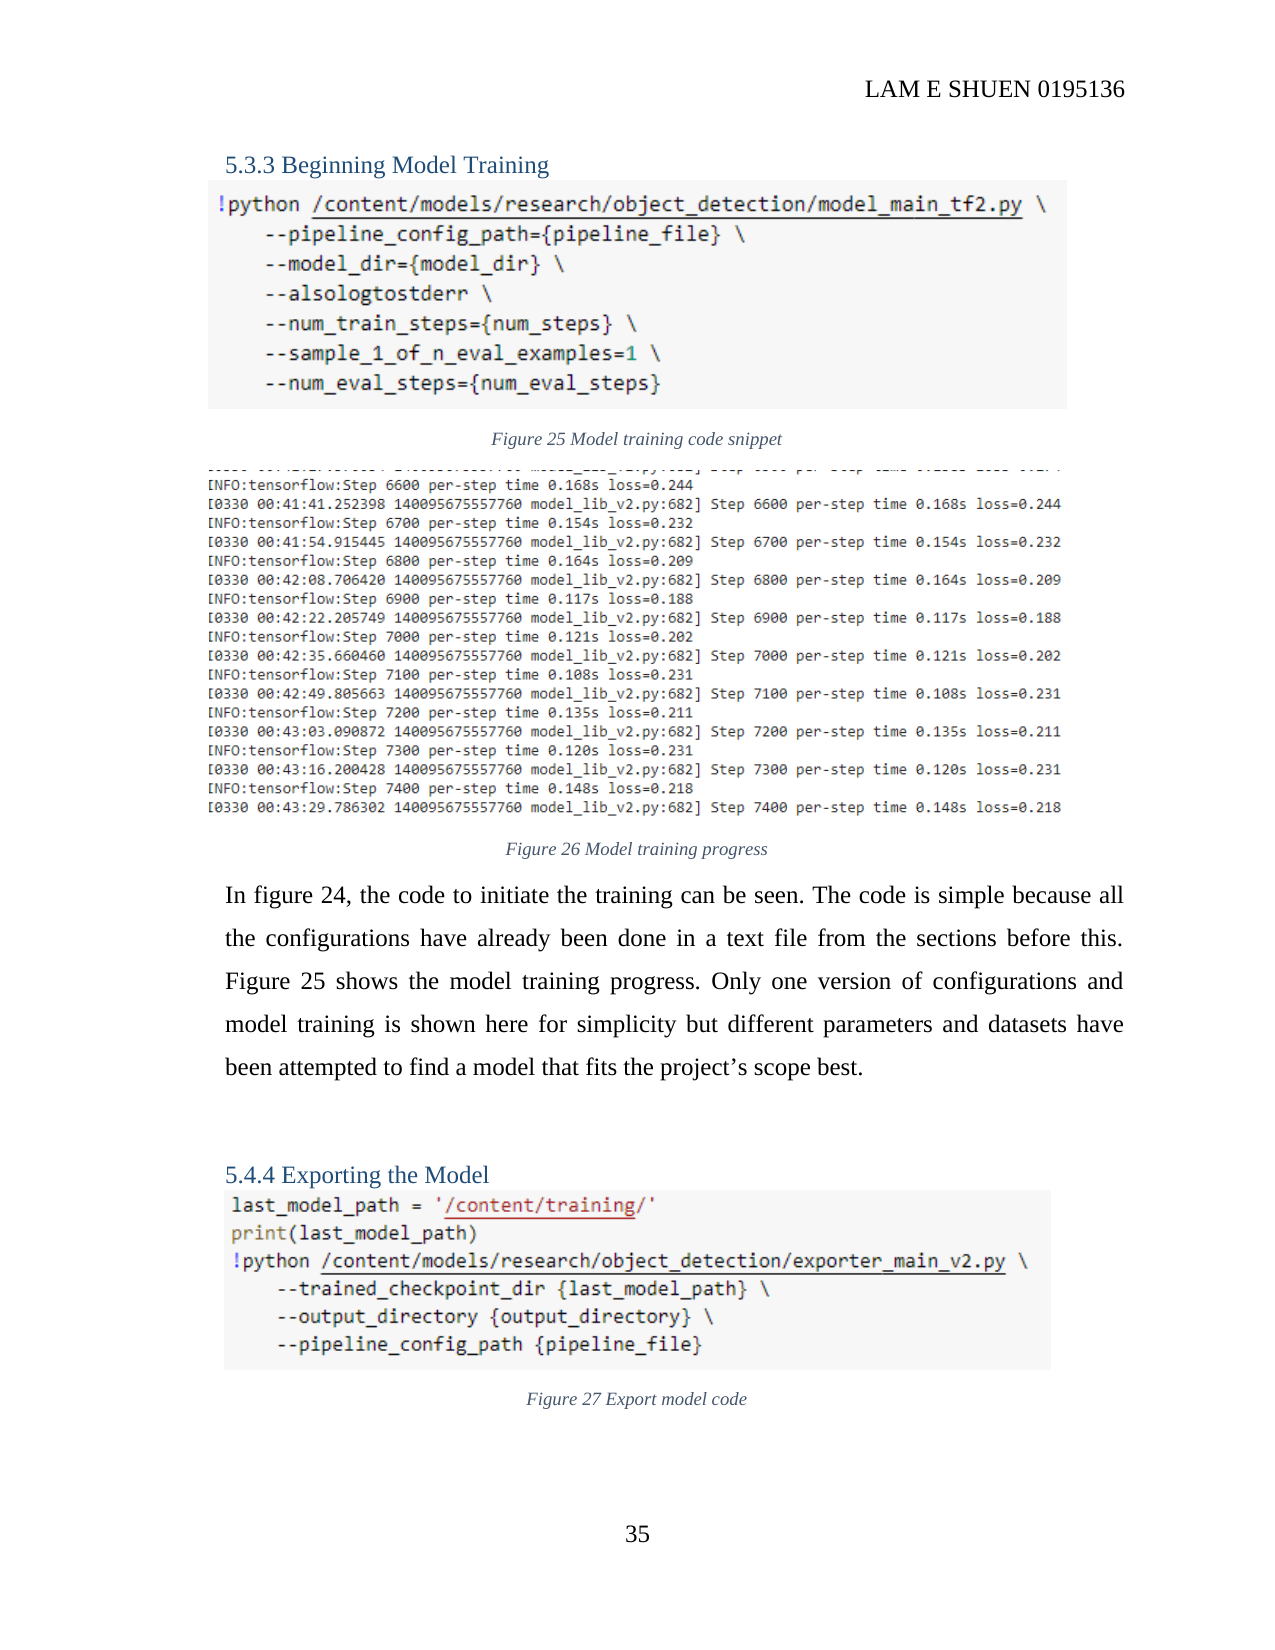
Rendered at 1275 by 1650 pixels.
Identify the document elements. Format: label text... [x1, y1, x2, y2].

subtitle 5.3.3 Beginning Model Training [150, 150, 1125, 179]
text In figure 24, the code to initiate the training can be seen. The code is simple because all the configurations have already been done in a text file from the sections before this. Figure 25 shows the model training progress. Only one version of configurations and model training is shown here for simplicity but different parameters and datasets have been attempted to find a model that fits the project’s scope best. [225, 880, 1125, 1081]
text Figure 26 Model training progress [150, 837, 1125, 859]
picture [224, 1190, 1051, 1370]
picture [209, 470, 1066, 819]
text Figure 27 Export model code [150, 1388, 1125, 1410]
subtitle 5.4.4 Exporting the Model [150, 1160, 1125, 1189]
picture [208, 180, 1067, 409]
text Figure 25 Model training code snippet [150, 428, 1125, 449]
